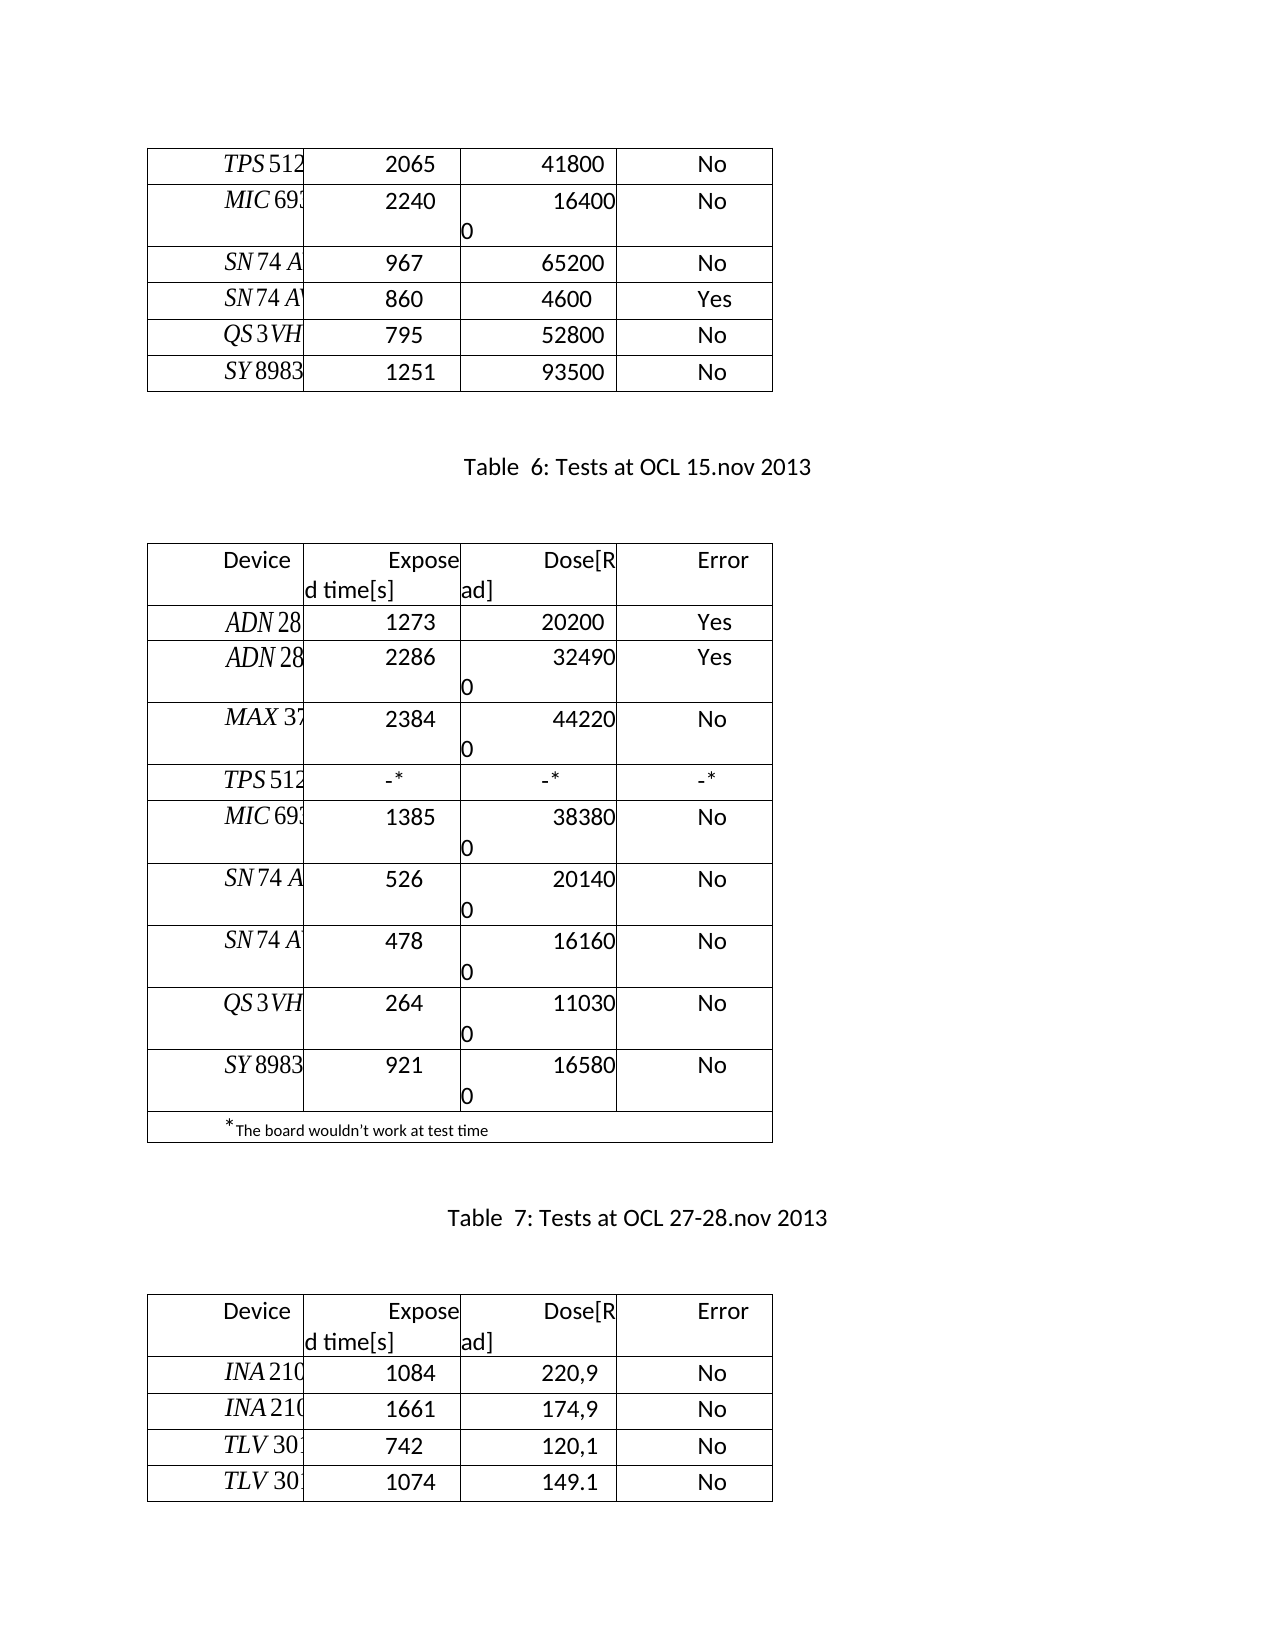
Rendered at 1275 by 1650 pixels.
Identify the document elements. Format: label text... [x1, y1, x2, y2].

table_cell 921 [304, 1050, 460, 1111]
table_cell [148, 1430, 303, 1465]
table_cell [148, 185, 303, 246]
table_cell No [617, 247, 772, 282]
table_cell 860 [304, 283, 460, 318]
table_cell 174,9 [461, 1394, 616, 1429]
table_cell 478 [304, 926, 460, 987]
table_cell [148, 765, 303, 800]
table_cell No [617, 864, 772, 924]
table_cell [148, 1050, 303, 1111]
table_header Exposed time[s] [304, 544, 460, 605]
table_cell Yes [617, 606, 772, 640]
table_cell No [617, 1466, 772, 1501]
table_cell No [617, 801, 772, 862]
table_cell 526 [304, 864, 460, 924]
table_cell No [617, 185, 772, 246]
table_cell No [617, 1357, 772, 1392]
table_cell No [617, 703, 772, 764]
table_cell [148, 1466, 303, 1501]
text Table 6: Tests at OCL 15.nov 2013 [148, 451, 1127, 482]
table_cell 110300 [461, 988, 616, 1049]
table_cell [148, 926, 303, 987]
table_cell [148, 356, 303, 391]
table_cell No [617, 149, 772, 184]
table_cell Yes [617, 641, 772, 702]
text Table 7: Tests at OCL 27-28.nov 2013 [148, 1203, 1127, 1233]
table_cell No [617, 1050, 772, 1111]
table_cell 201400 [461, 864, 616, 924]
table_cell [148, 1357, 303, 1392]
table_cell 742 [304, 1430, 460, 1465]
table_cell 2240 [304, 185, 460, 246]
table_cell No [617, 320, 772, 355]
table_header Error [617, 1295, 772, 1356]
table_cell [148, 320, 303, 355]
table_cell 442200 [461, 703, 616, 764]
table_header Device [148, 1295, 303, 1356]
table_header Dose[Rad] [461, 1295, 616, 1356]
table_cell 1385 [304, 801, 460, 862]
table_cell 65200 [461, 247, 616, 282]
table_cell 4600 [461, 283, 616, 318]
table_cell No [617, 356, 772, 391]
table_cell 2384 [304, 703, 460, 764]
table_cell [148, 703, 303, 764]
table_cell Yes [617, 283, 772, 318]
table_cell -* [304, 765, 460, 800]
table_cell 795 [304, 320, 460, 355]
table_cell 1251 [304, 356, 460, 391]
table_cell [148, 1394, 303, 1429]
table_cell [148, 149, 303, 184]
table_cell 324900 [461, 641, 616, 702]
table_cell No [617, 1430, 772, 1465]
table_cell 1661 [304, 1394, 460, 1429]
table_cell [148, 641, 303, 702]
table_cell 165800 [461, 1050, 616, 1111]
table_cell 1074 [304, 1466, 460, 1501]
table_cell -* [461, 765, 616, 800]
table_cell 220,9 [461, 1357, 616, 1392]
table_cell 967 [304, 247, 460, 282]
table_cell 383800 [461, 801, 616, 862]
table_header Exposed time[s] [304, 1295, 460, 1356]
table_cell 164000 [461, 185, 616, 246]
table_cell 1084 [304, 1357, 460, 1392]
table_cell 20200 [461, 606, 616, 640]
table_header Dose[Rad] [461, 544, 616, 605]
table_cell [148, 283, 303, 318]
table_cell [148, 247, 303, 282]
table_cell 2286 [304, 641, 460, 702]
table_cell [148, 801, 303, 862]
table_cell 264 [304, 988, 460, 1049]
table_cell [148, 606, 303, 640]
table_cell 161600 [461, 926, 616, 987]
table_cell 41800 [461, 149, 616, 184]
table_cell [148, 988, 303, 1049]
table_cell No [617, 1394, 772, 1429]
table_cell [148, 864, 303, 924]
table_cell 2065 [304, 149, 460, 184]
table_cell 149.1 [461, 1466, 616, 1501]
table_cell -* [617, 765, 772, 800]
table_cell 120,1 [461, 1430, 616, 1465]
table_cell 93500 [461, 356, 616, 391]
table_header Error [617, 544, 772, 605]
table_header Device [148, 544, 303, 605]
table_cell No [617, 926, 772, 987]
table_cell No [617, 988, 772, 1049]
table_cell 1273 [304, 606, 460, 640]
table_cell *The board wouldn’t work at test time [148, 1112, 772, 1142]
table_cell 52800 [461, 320, 616, 355]
